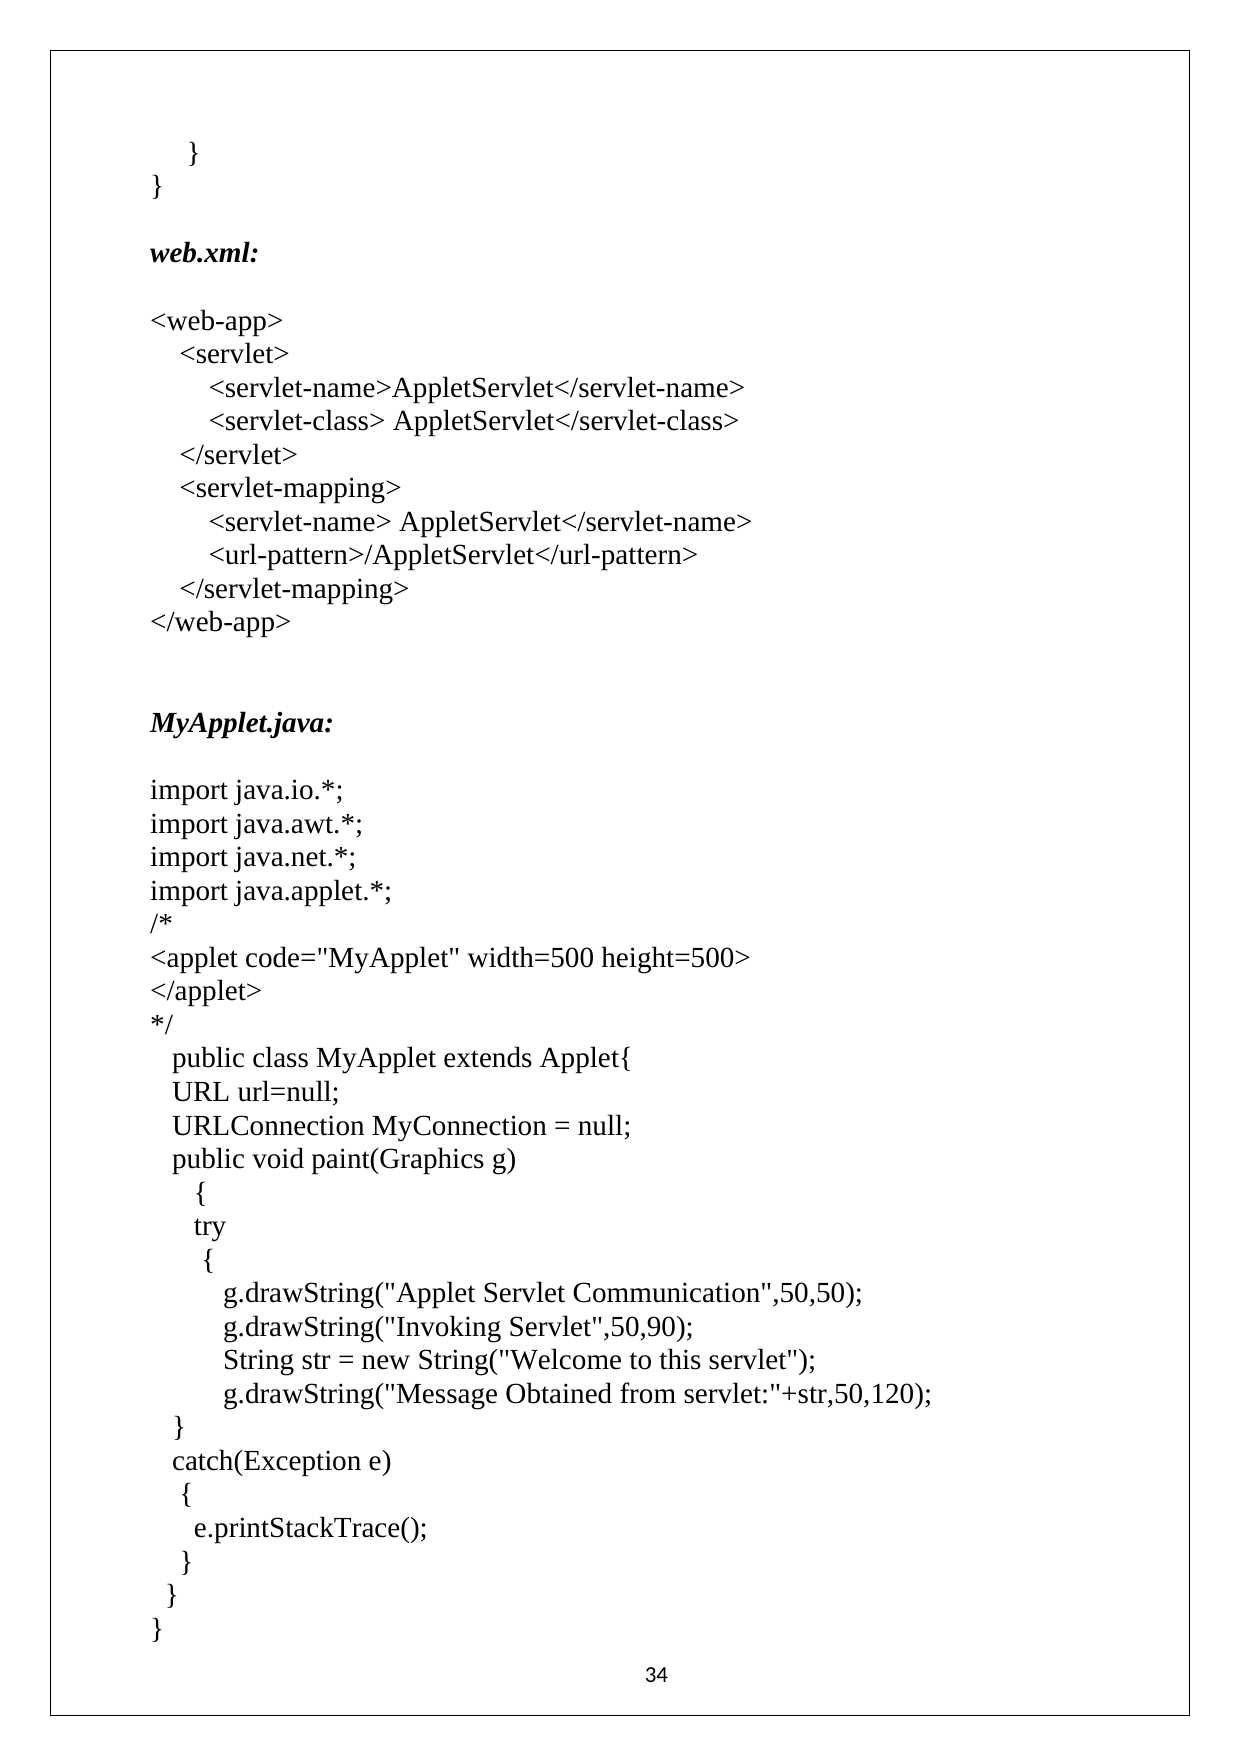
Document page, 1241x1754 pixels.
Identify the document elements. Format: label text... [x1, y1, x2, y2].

text String str = new String("Welcome to this servlet"); [150, 1342, 1162, 1376]
text URL url=null; [150, 1074, 1162, 1108]
text g.drawString("Invoking Servlet",50,90); [150, 1309, 1162, 1342]
text public class MyApplet extends Applet{ [150, 1041, 1162, 1074]
text e.printStackTrace(); [150, 1510, 1162, 1544]
text } [150, 135, 1162, 168]
text import java.awt.*; [150, 806, 1162, 839]
text import java.net.*; [150, 839, 1162, 873]
text <servlet-class> AppletServlet</servlet-class> [150, 403, 1162, 437]
text { [150, 1175, 1162, 1208]
text /* [150, 906, 1162, 940]
text } [150, 1409, 1162, 1443]
text <servlet-name>AppletServlet</servlet-name> [150, 370, 1162, 403]
text <servlet-mapping> [150, 470, 1162, 504]
text g.drawString("Message Obtained from servlet:"+str,50,120); [150, 1376, 1162, 1409]
text { [150, 1477, 1162, 1510]
text } [150, 168, 1162, 202]
text <servlet> [150, 336, 1162, 370]
text } [150, 1577, 1162, 1611]
text import java.io.*; [150, 772, 1162, 806]
text try [150, 1208, 1162, 1242]
text g.drawString("Applet Servlet Communication",50,50); [150, 1275, 1162, 1309]
text catch(Exception e) [150, 1443, 1162, 1477]
text </servlet-mapping> [150, 571, 1162, 604]
text <servlet-name> AppletServlet</servlet-name> [150, 504, 1162, 537]
text MyApplet.java: [150, 705, 1162, 739]
text } [150, 1544, 1162, 1577]
text import java.applet.*; [150, 873, 1162, 906]
text public void paint(Graphics g) [150, 1141, 1162, 1175]
text </applet> [150, 973, 1162, 1007]
text { [150, 1242, 1162, 1275]
text <applet code="MyApplet" width=500 height=500> [150, 940, 1162, 973]
text <url-pattern>/AppletServlet</url-pattern> [150, 537, 1162, 571]
text </web-app> [150, 604, 1162, 638]
text */ [150, 1007, 1162, 1041]
text <web-app> [150, 303, 1162, 336]
text web.xml: [150, 236, 1162, 269]
text } [150, 1611, 1162, 1644]
text URLConnection MyConnection = null; [150, 1108, 1162, 1141]
text </servlet> [150, 437, 1162, 470]
